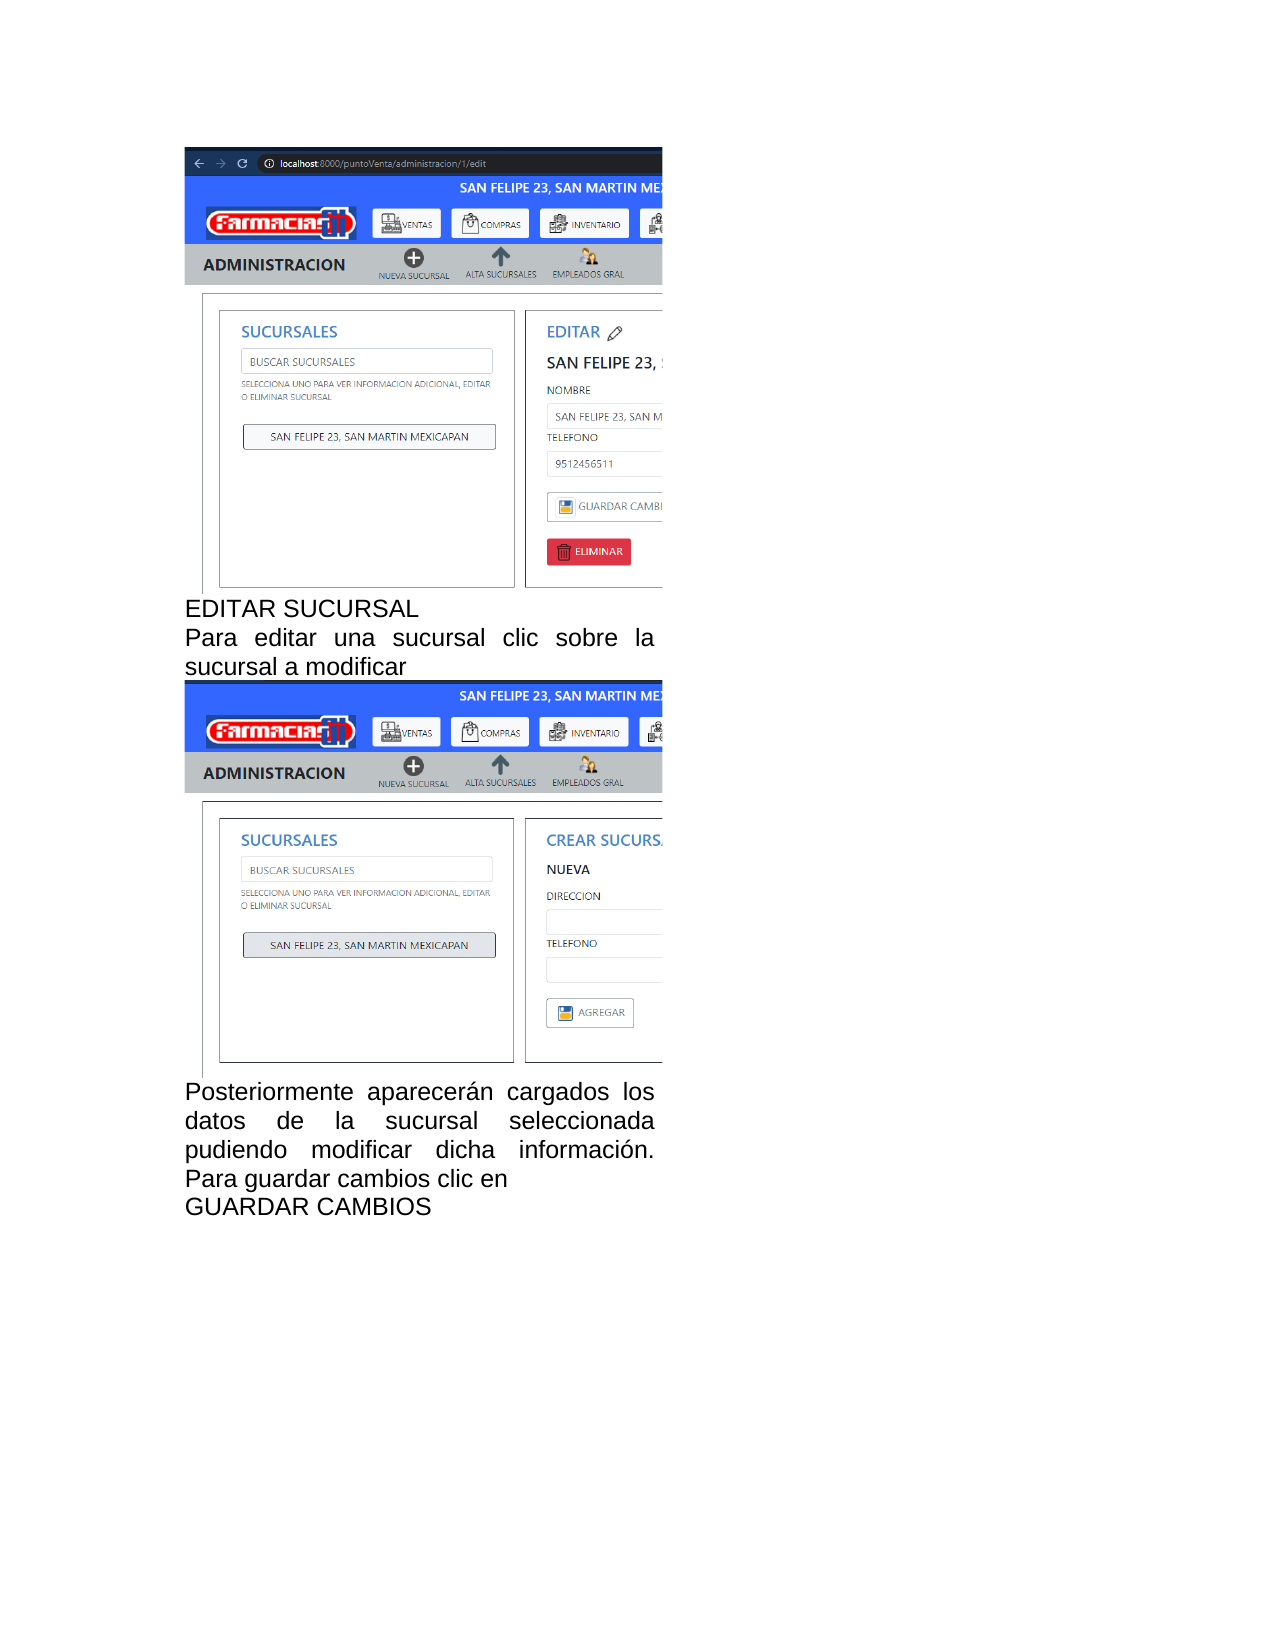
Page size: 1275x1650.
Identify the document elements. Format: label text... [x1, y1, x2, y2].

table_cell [177, 1077, 663, 1221]
picture [184, 680, 663, 1078]
table_cell EDITAR SUCURSAL Para editar una sucursal clic sobre la sucursal a modificar [177, 594, 663, 1077]
picture [184, 147, 663, 594]
